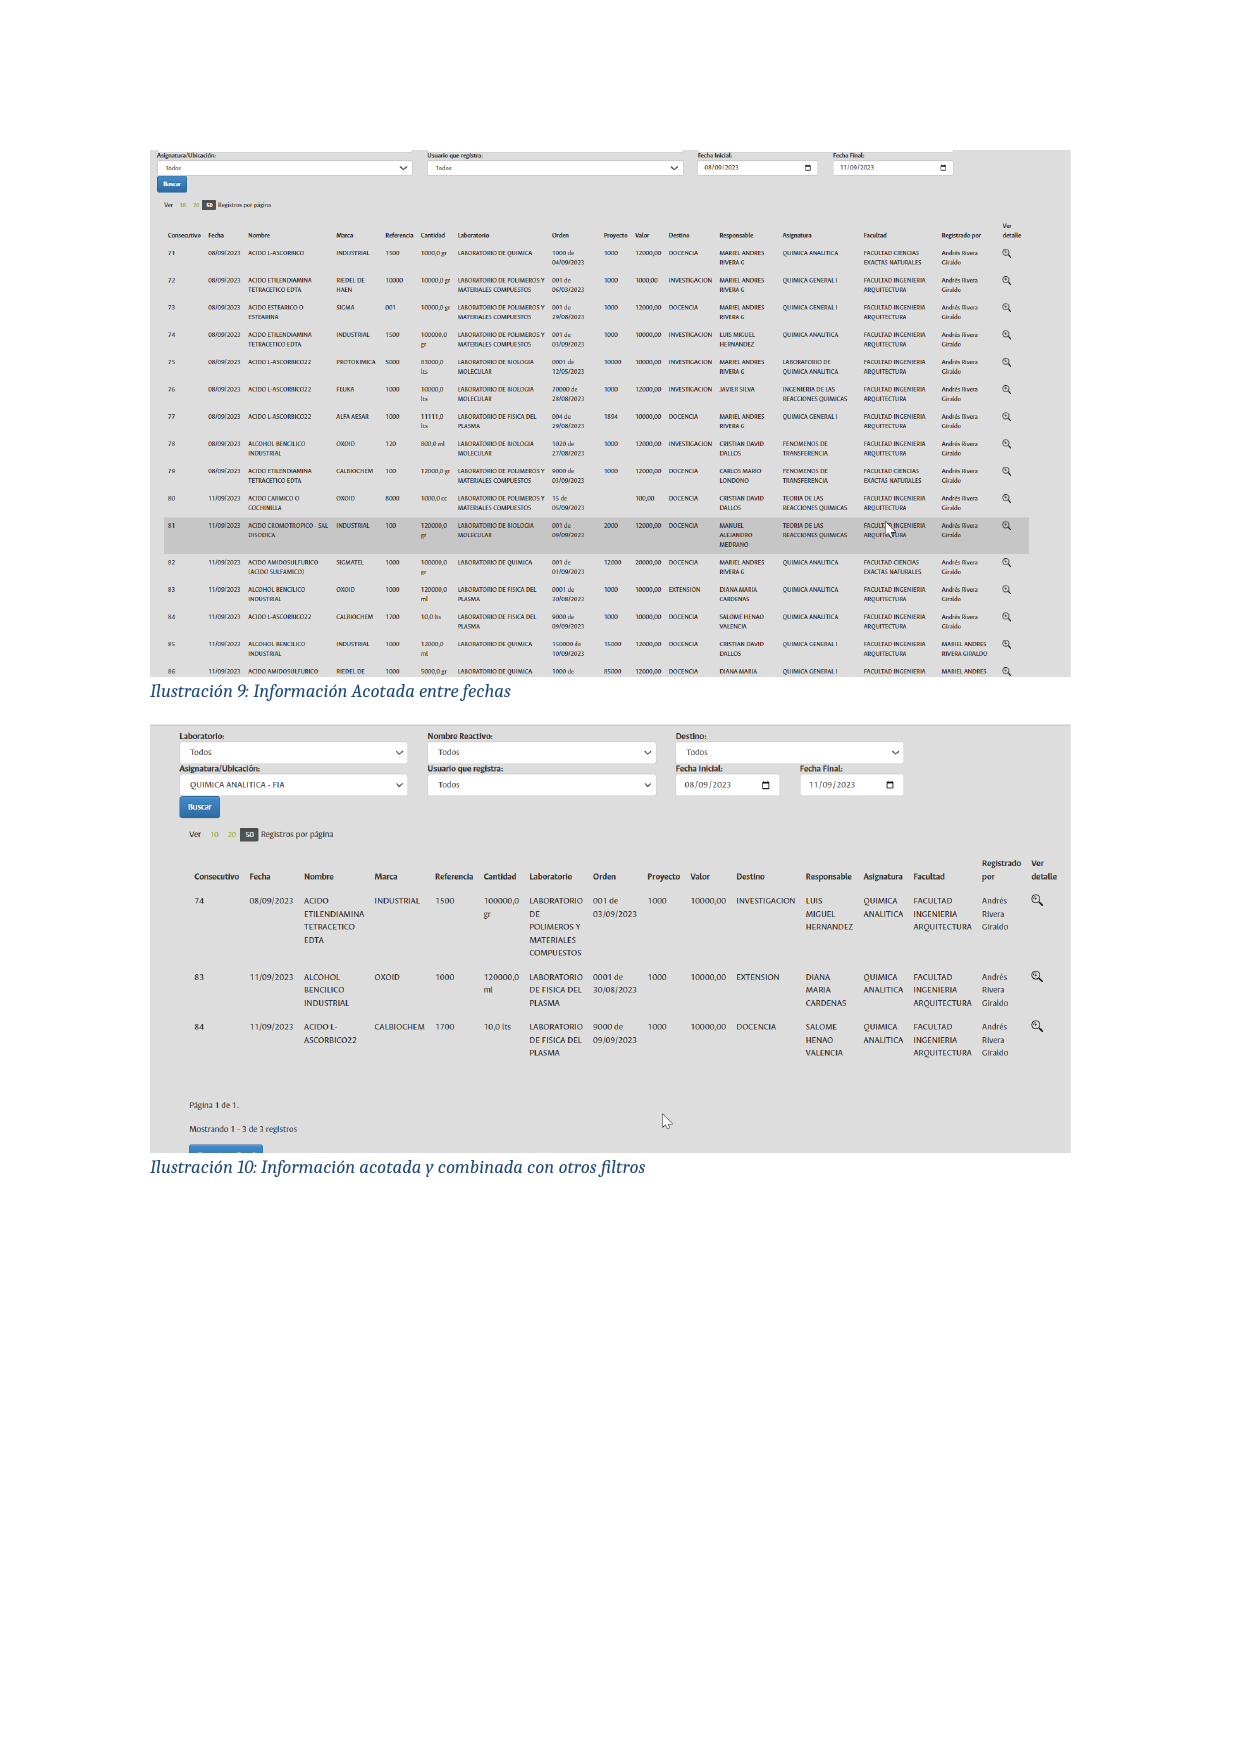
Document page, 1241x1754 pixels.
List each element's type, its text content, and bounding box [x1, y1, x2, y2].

text Ilustración 9: Información Acotada entre fechas [150, 681, 1090, 702]
text Ilustración 10: Información acotada y combinada con otros filtros [150, 1157, 1090, 1178]
picture [150, 722, 1071, 1153]
picture [150, 150, 1071, 677]
